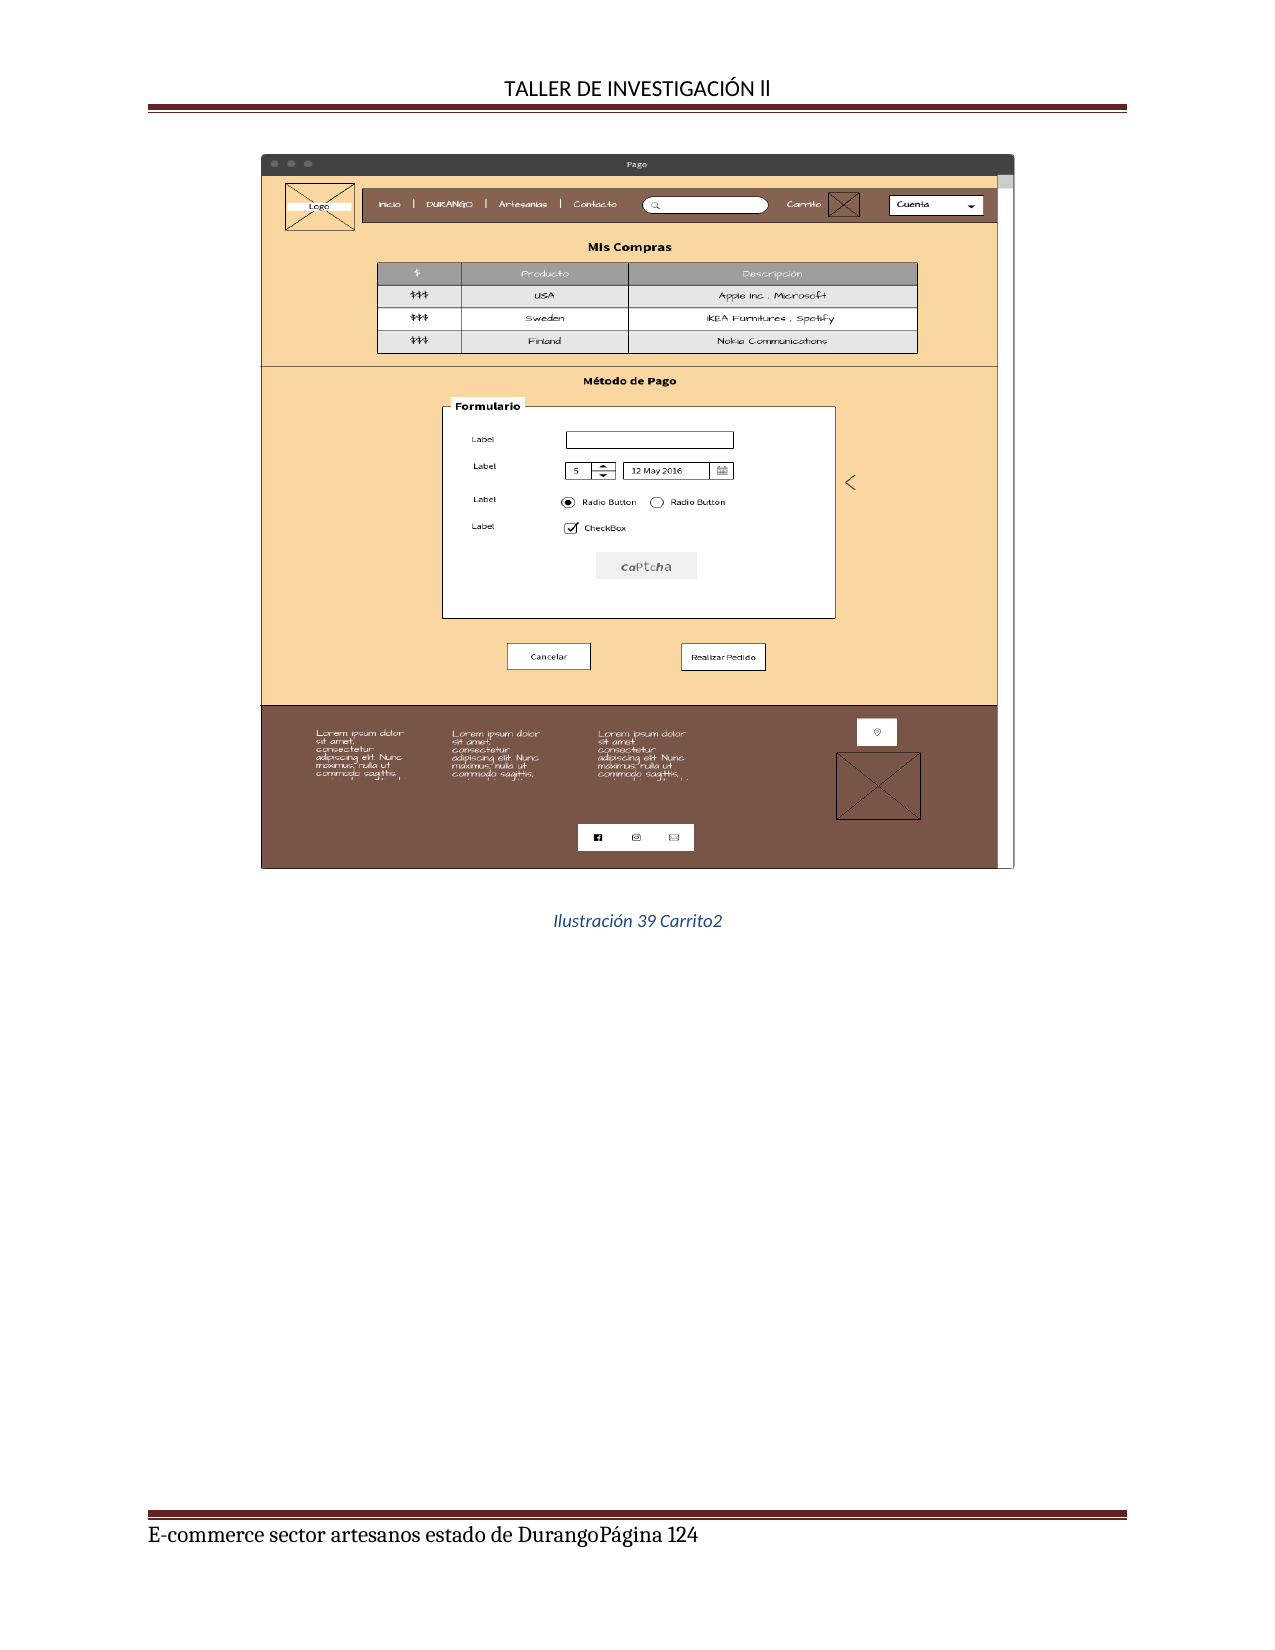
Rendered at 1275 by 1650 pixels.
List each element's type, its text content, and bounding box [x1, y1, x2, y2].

picture [256, 147, 1020, 875]
